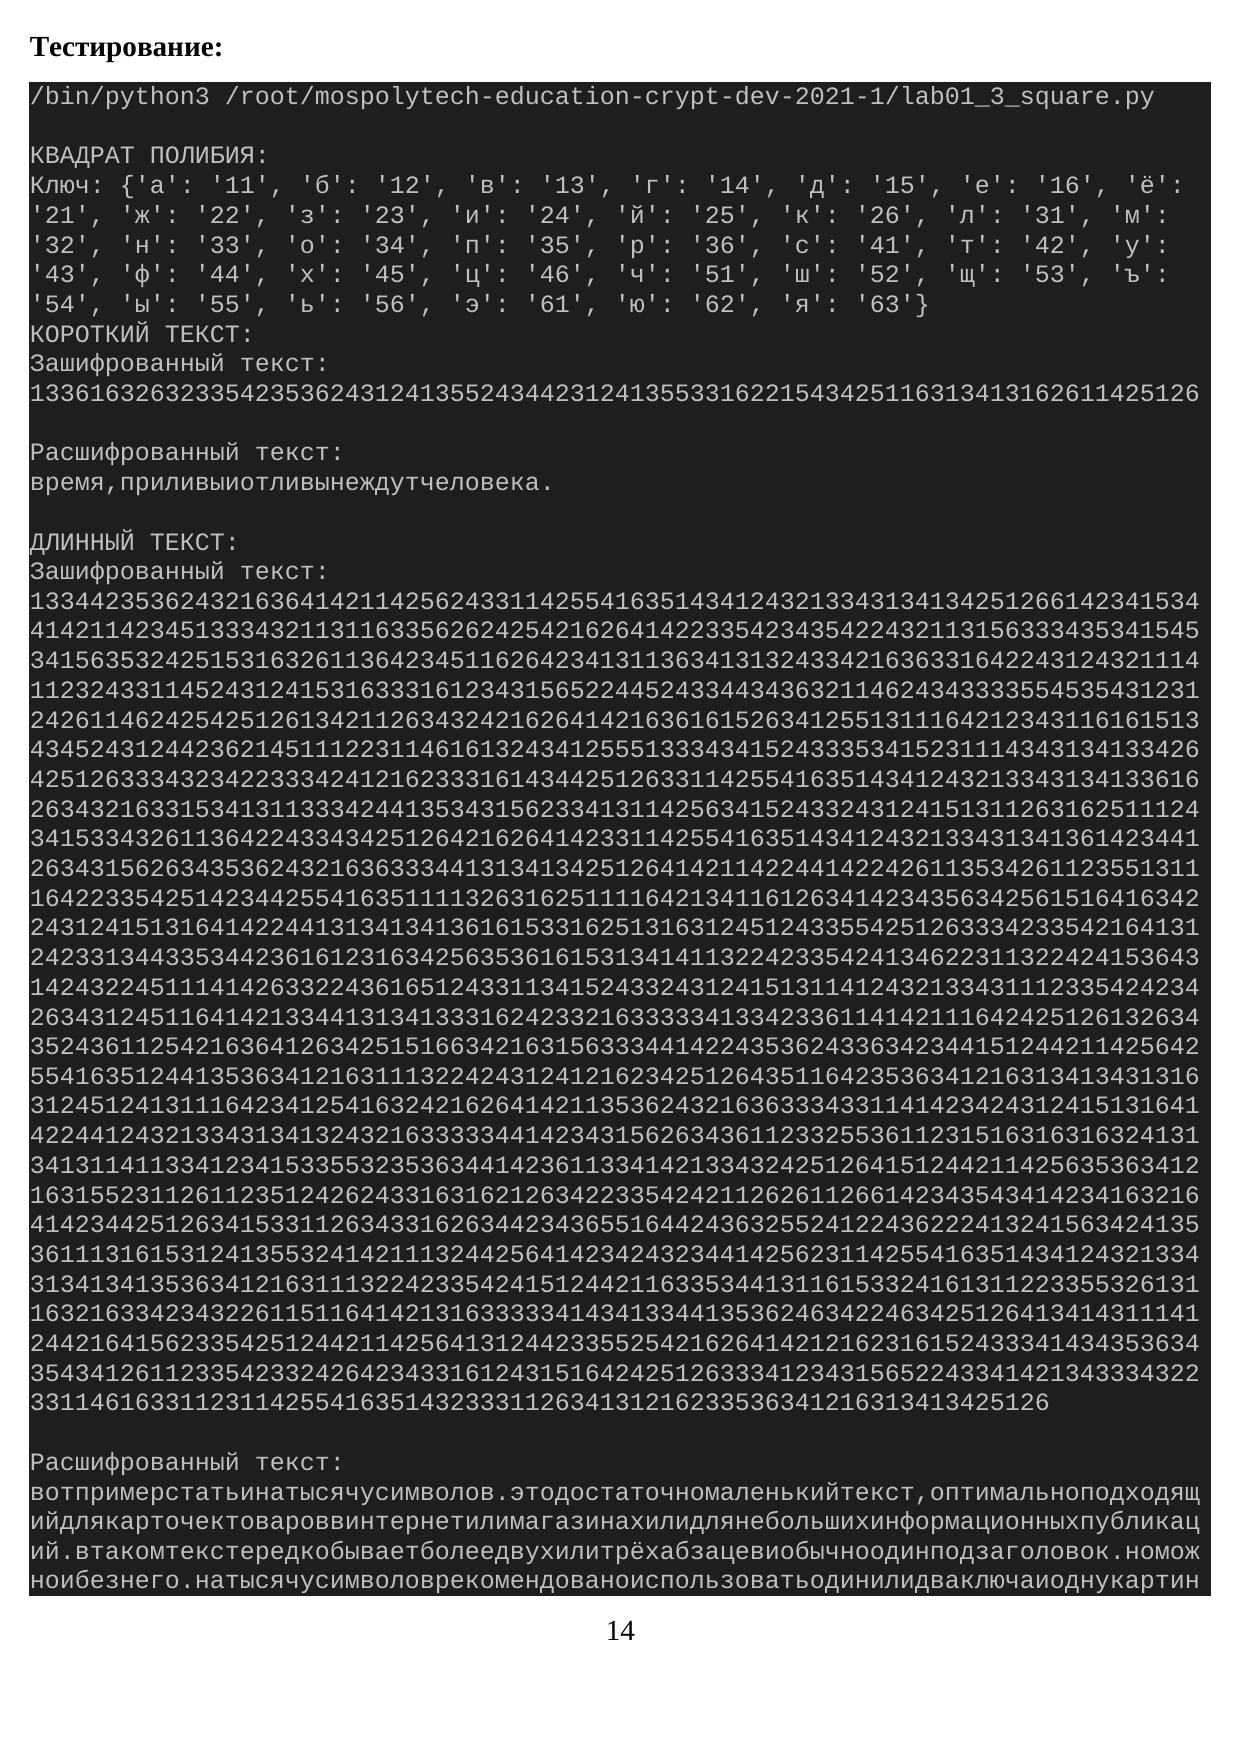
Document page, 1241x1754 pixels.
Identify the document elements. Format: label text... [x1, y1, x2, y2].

text Зашифрованный текст: [29, 349, 1211, 379]
text /bin/python3 /root/mospolytech-education-crypt-dev-2021-1/lab01_3_square.py [29, 82, 1211, 112]
text Тестирование: [29, 29, 1211, 63]
text Расшифрованный текст: [29, 439, 1211, 468]
text ДЛИННЫЙ ТЕКСТ: [29, 528, 1211, 557]
text 133616326323354235362431241355243442312413553316221543425116313413162611425126 [29, 379, 1211, 409]
text Зашифрованный текст: [29, 557, 1211, 587]
text КВАДРАТ ПОЛИБИЯ: [29, 142, 1211, 171]
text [29, 1478, 1211, 1596]
text Ключ: {'а': '11', 'б': '12', 'в': '13', 'г': '14', 'д': '15', 'е': '16', 'ё': '21', 'ж': '22', 'з': '23', 'и': '24', 'й': '25', 'к': '26', 'л': '31', 'м': '32', 'н': '33', 'о': '34', 'п': '35', 'р': '36', 'с': '41', 'т': '42', 'у': '43', 'ф': '44', 'х': '45', 'ц': '46', 'ч': '51', 'ш': '52', 'щ': '53', 'ъ': '54', 'ы': '55', 'ь': '56', 'э': '61', 'ю': '62', 'я': '63'} [29, 171, 1211, 320]
text Расшифрованный текст: [29, 1448, 1211, 1478]
text 13344235362432163641421142562433114255416351434124321334313413425126614234153441421142345133343211311633562624254216264142233542343542243211315633343534154534156353242515316326113642345116264234131136341313243342163633164224312432111411232433114524312415316333161234315652244524334434363211462434333355453543123124261146242542512613421126343242162641421636161526341255131116421234311616151343452431244236214511122311461613243412555133343415243335341523111434313413342642512633343234223334241216233316143442512633114255416351434124321334313413361626343216331534131133342441353431562334131142563415243324312415131126316251112434153343261136422433434251264216264142331142554163514341243213343134136142344126343156263435362432163633344131341342512641421142244142242611353426112355131116422335425142344255416351111326316251111642134116126341423435634256151641634224312415131641422441313413413616153316251316312451243355425126333423354216413124233134433534423616123163425635361615313414113224233542413462231132242415364314243224511141426332243616512433113415243324312415131141243213343111233542423426343124511641421334413134133316242332163333341334233611414211164242512613263435243611254216364126342515166342163156333441422435362433634234415124421142564255416351244135363412163111322424312412162342512643511642353634121631341343131631245124131116423412541632421626414211353624321636333433114142342431241513164142244124321334313413243216333334414234315626343611233255361123151631631632413134131141133412341533553235363441423611334142133432425126415124421142563536341216315523112611235124262433163162126342233542421126261126614234354341423416321641423442512634153311263433162634423436551644243632552412243622241324156342413536111316153124135532414211132442564142342432344142562311425541635143412432133431341341353634121631113224233542415124421163353441311615332416131122335532613116321633423432261151164142131633333414341334413536246342246342512641341431114124421641562335425124421142564131244233552542162641421216231615243334143435363435434126112335423324264234331612431516424251263334123431565224334142134333432233114616331123114255416351432333112634131216233536341216313413425126 [29, 587, 1211, 1418]
text КОРОТКИЙ ТЕКСТ: [29, 320, 1211, 349]
text время,приливыиотливынеждутчеловека. [29, 468, 1211, 498]
